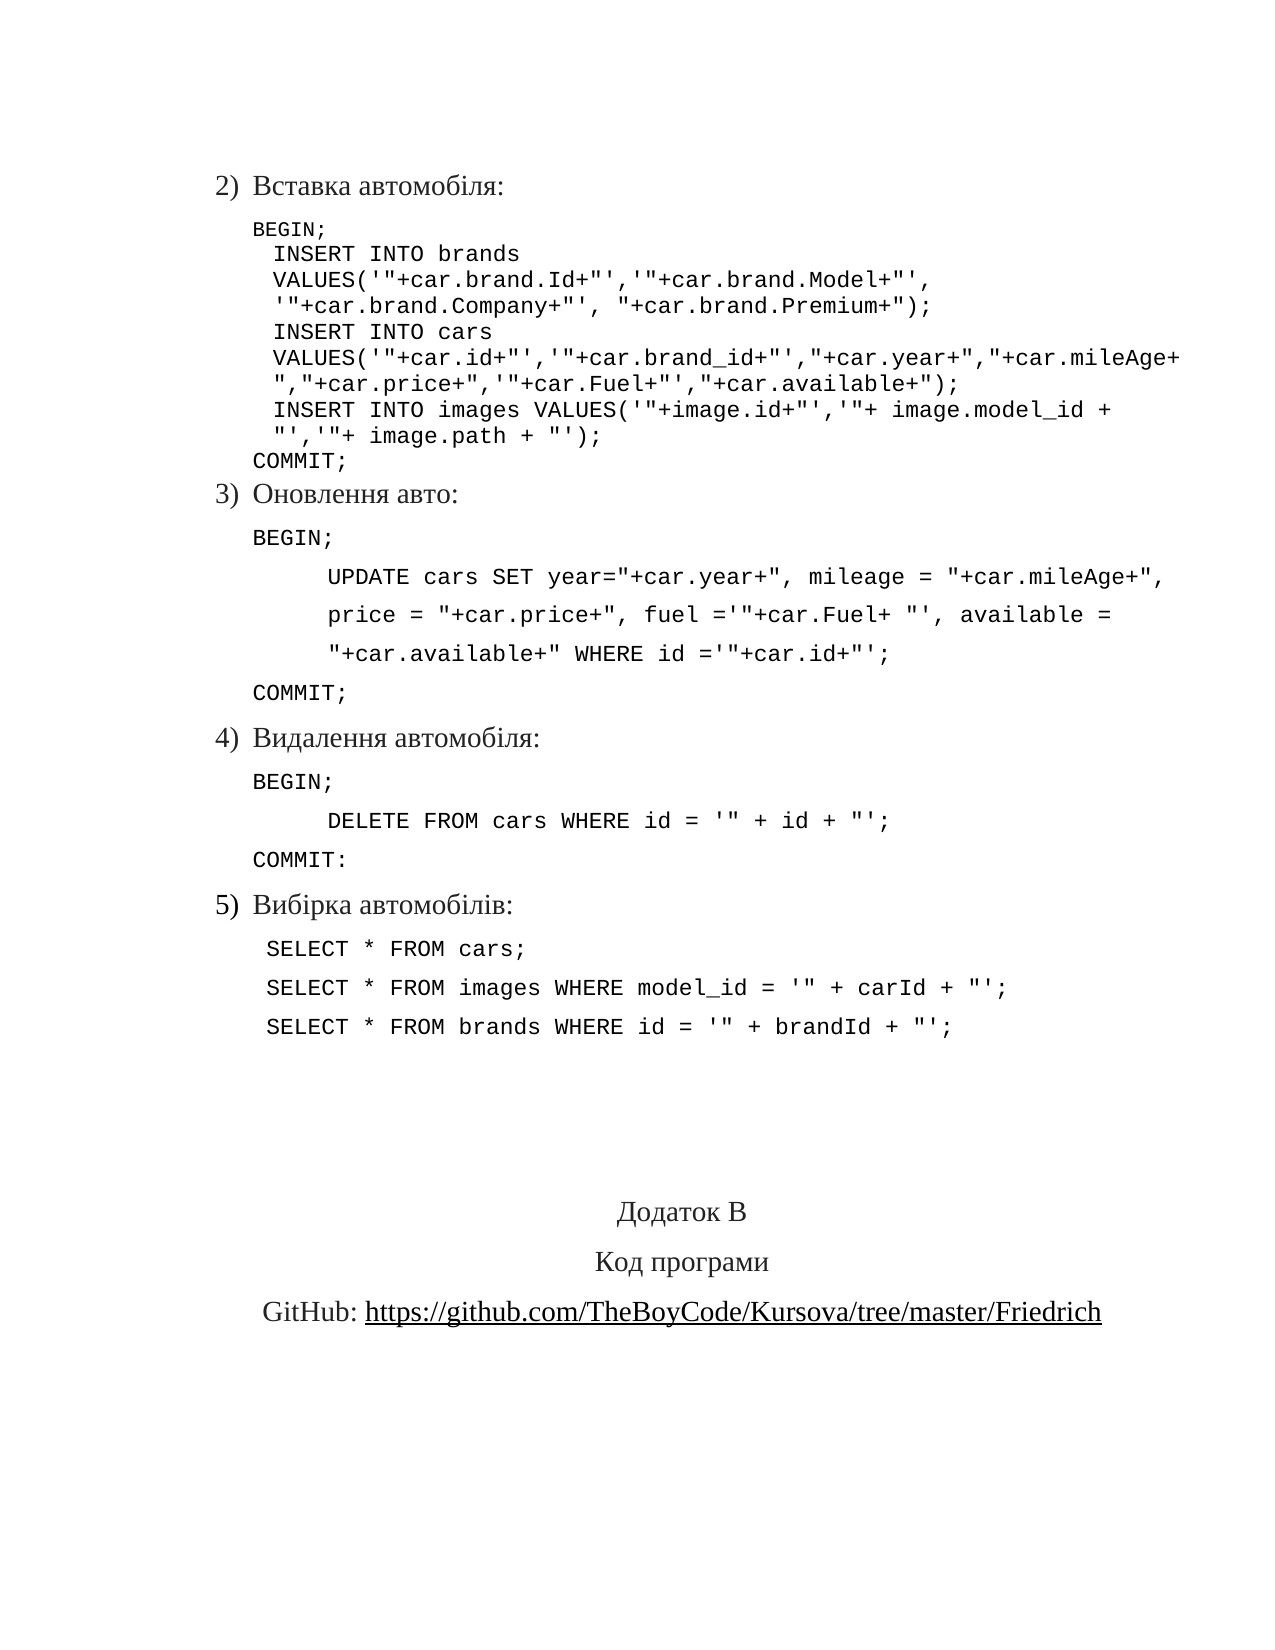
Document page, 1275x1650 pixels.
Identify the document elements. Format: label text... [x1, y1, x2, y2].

list DELETE FROM cars WHERE id = '" + id + "'; [252, 809, 1186, 836]
text INSERT INTO images VALUES('"+image.id+"','"+ image.model_id + "','"+ image.path + "'); [273, 398, 1186, 450]
list UPDATE cars SET year="+car.year+", mileage = "+car.mileAge+", price = "+car.price+", fuel ='"+car.Fuel+ "', available = "+car.available+" WHERE id ='"+car.id+"'; [327, 565, 1186, 669]
list Оновлення авто: [215, 476, 1186, 509]
list SELECT * FROM cars; [252, 938, 1186, 963]
list Видалення автомобіля: [215, 720, 1186, 754]
text INSERT INTO cars VALUES('"+car.id+"','"+car.brand_id+"',"+car.year+","+car.mileAge+","+car.price+",'"+car.Fuel+"',"+car.available+"); [273, 320, 1186, 398]
text SELECT * FROM brands WHERE id = '" + brandId + "'; [177, 1015, 1186, 1041]
text Код програми [177, 1244, 1186, 1277]
text GitHub: https://github.com/TheBoyCode/Kursova/tree/master/Friedrich [177, 1294, 1186, 1328]
list Вибірка автомобілів: [215, 887, 1186, 921]
text SELECT * FROM images WHERE model_id = '" + carId + "'; [252, 976, 1186, 1002]
text INSERT INTO brands VALUES('"+car.brand.Id+"','"+car.brand.Model+"', '"+car.brand.Company+"', "+car.brand.Premium+"); [273, 242, 1186, 320]
text BEGIN; [252, 219, 1186, 242]
text Додаток В [177, 1194, 1186, 1227]
list BEGIN; [252, 526, 1186, 552]
list COMMIT; [252, 450, 1186, 476]
list COMMIT; [252, 682, 1186, 707]
list Вставка автомобіля: [215, 168, 1186, 202]
list BEGIN; [252, 771, 1186, 797]
list COMMIT: [252, 848, 1186, 874]
